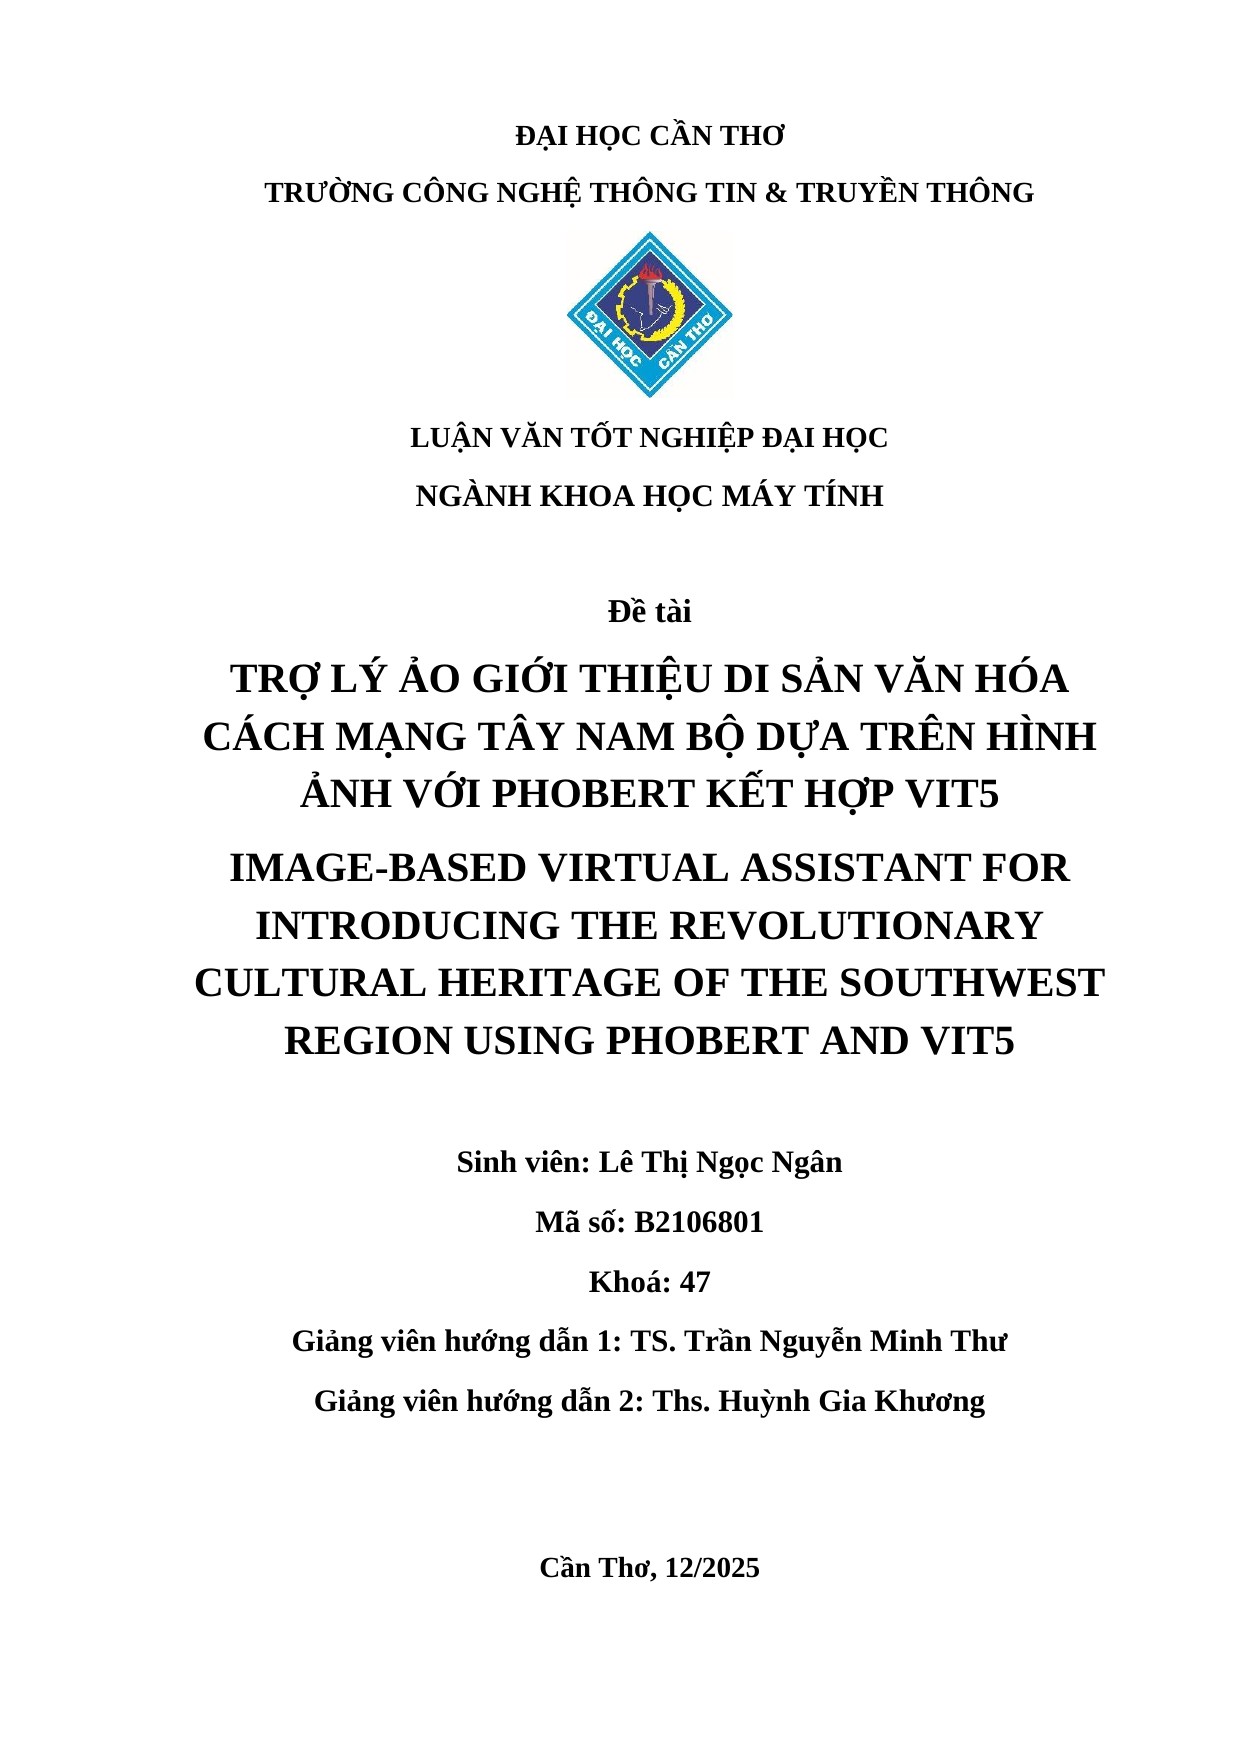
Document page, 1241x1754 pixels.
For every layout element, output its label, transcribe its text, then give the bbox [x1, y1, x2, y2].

text Khoá: 47 [177, 1263, 1122, 1299]
text Giảng viên hướng dẫn 1: TS. Trần Nguyễn Minh Thư [177, 1323, 1122, 1359]
text LUẬN VĂN TỐT NGHIỆP ĐẠI HỌC [177, 420, 1122, 454]
picture [566, 231, 733, 398]
text Mã số: B2106801 [177, 1203, 1122, 1239]
text ĐẠI HỌC CẦN THƠ [177, 118, 1122, 152]
text IMAGE-BASED VIRTUAL ASSISTANT FOR INTRODUCING THE REVOLUTIONARY CULTURAL HERITAGE OF THE SOUTHWEST REGION USING PHOBERT AND VIT5 [177, 843, 1122, 1063]
text Đề tài [177, 591, 1122, 629]
text TRỢ LÝ ẢO GIỚI THIỆU DI SẢN VĂN HÓA CÁCH MẠNG TÂY NAM BỘ DỰA TRÊN HÌNH ẢNH VỚI PHOBERT KẾT HỢP VIT5 [177, 653, 1122, 816]
text TRƯỜNG CÔNG NGHỆ THÔNG TIN & TRUYỀN THÔNG [177, 175, 1122, 208]
text Giảng viên hướng dẫn 2: Ths. Huỳnh Gia Khương [177, 1382, 1122, 1418]
text Sinh viên: Lê Thị Ngọc Ngân [177, 1143, 1122, 1179]
text Cần Thơ, 12/2025 [177, 1550, 1122, 1584]
text NGÀNH KHOA HỌC MÁY TÍNH [177, 477, 1122, 513]
